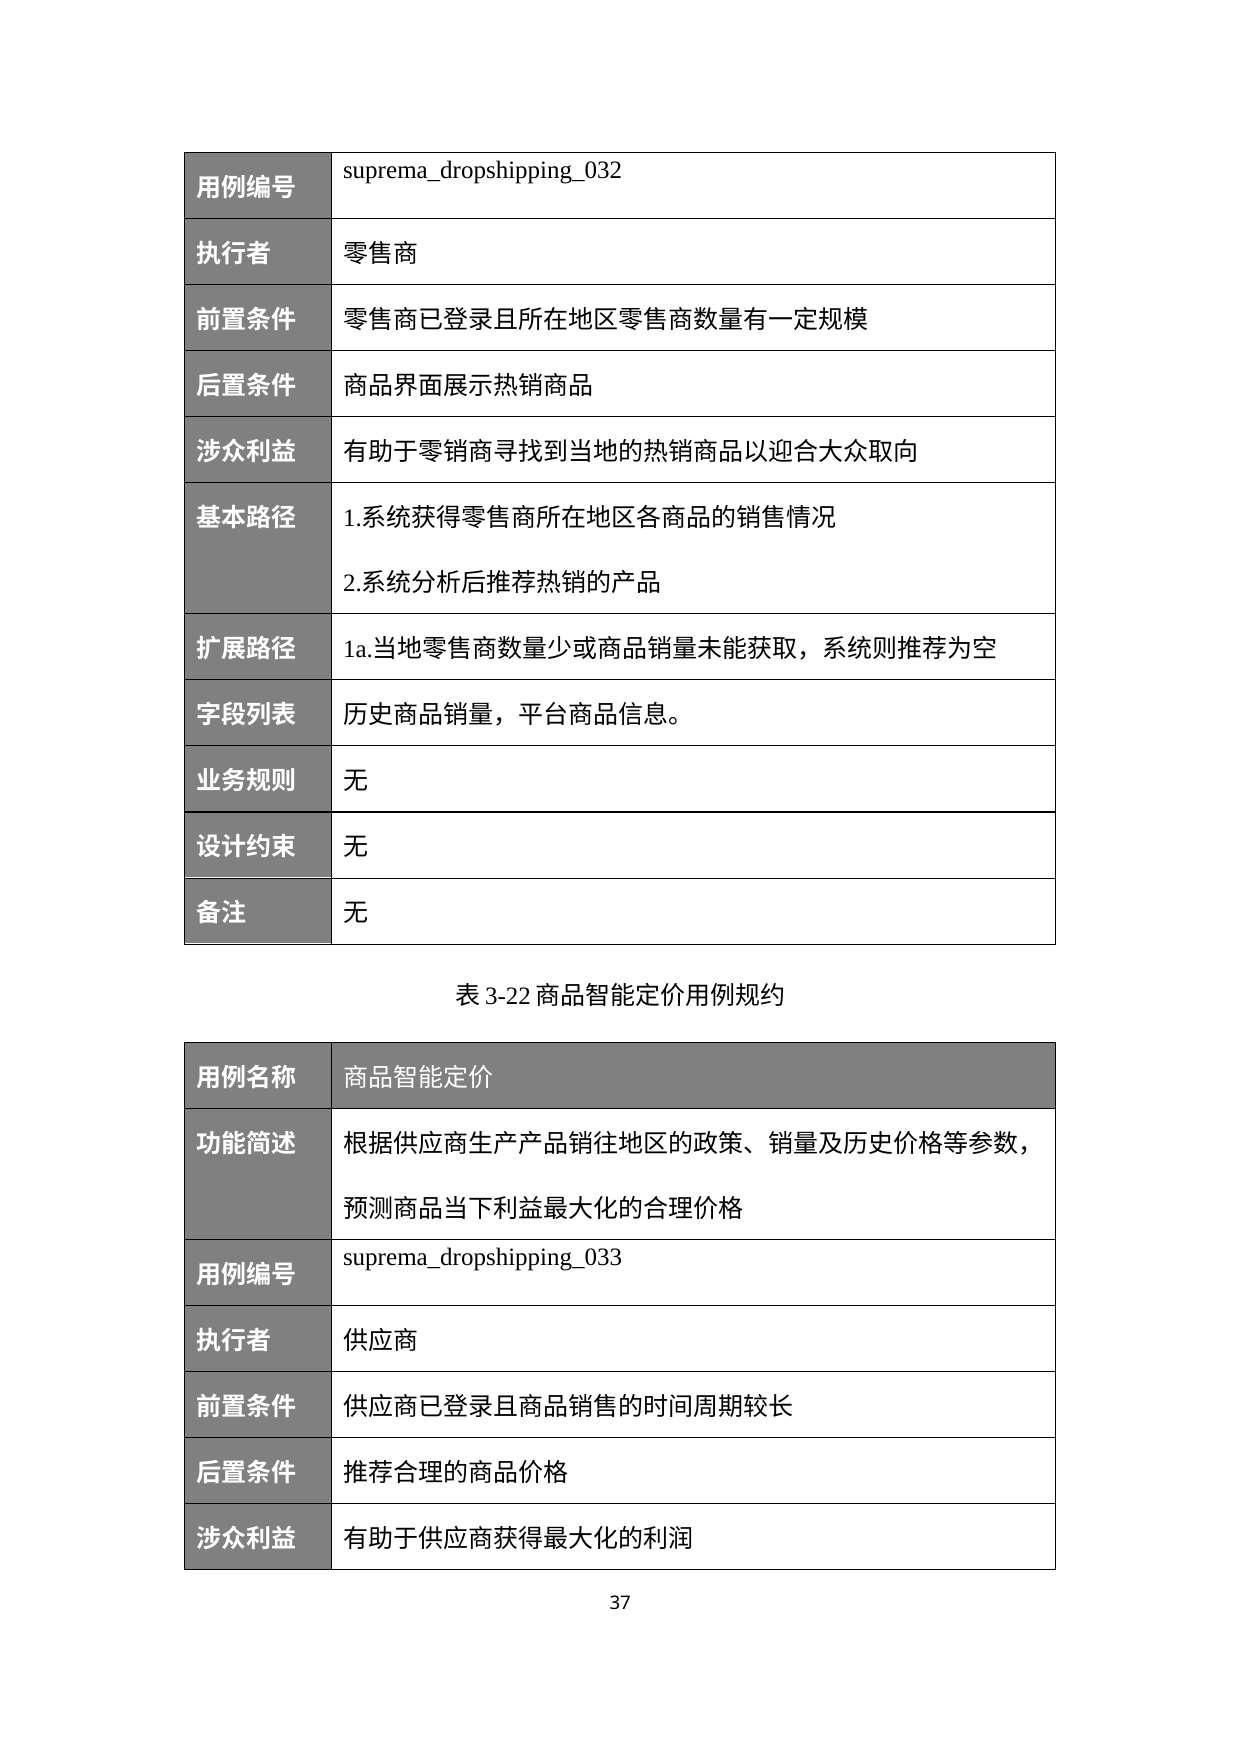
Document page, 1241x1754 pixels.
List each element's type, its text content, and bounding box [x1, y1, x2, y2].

table_cell 零售商已登录且所在地区零售商数量有一定规模 [332, 285, 1055, 350]
table_cell 根据供应商生产产品销往地区的政策、销量及历史价格等参数，预测商品当下利益最大化的合理价格 [332, 1109, 1055, 1239]
table_cell 字段列表 [185, 680, 331, 745]
table_cell 执行者 [185, 1306, 331, 1371]
table_cell 业务规则 [185, 746, 331, 811]
table_header 用例名称 [185, 1043, 331, 1108]
table_cell 用例编号 [185, 1240, 331, 1305]
table_cell 执行者 [185, 219, 331, 284]
text 表3-22商品智能定价用例规约 [187, 961, 1053, 1026]
table_cell 历史商品销量，平台商品信息。 [332, 680, 1055, 745]
table_header 商品智能定价 [332, 1043, 1055, 1108]
table_cell 1a.当地零售商数量少或商品销量未能获取，系统则推荐为空 [332, 614, 1055, 679]
table_cell 无 [332, 813, 1055, 877]
table_cell suprema_dropshipping_033 [332, 1240, 1055, 1305]
table_cell 有助于零销商寻找到当地的热销商品以迎合大众取向 [332, 417, 1055, 482]
table_cell 设计约束 [185, 813, 331, 877]
table_cell 涉众利益 [185, 1504, 331, 1569]
table_cell 备注 [185, 879, 331, 943]
table_cell 涉众利益 [185, 417, 331, 482]
table_cell 有助于供应商获得最大化的利润 [332, 1504, 1055, 1569]
table_cell 前置条件 [185, 285, 331, 350]
table_cell 前置条件 [185, 1372, 331, 1437]
table_cell 无 [332, 879, 1055, 943]
table_cell 无 [332, 746, 1055, 811]
table_cell 供应商已登录且商品销售的时间周期较长 [332, 1372, 1055, 1437]
table_cell 扩展路径 [185, 614, 331, 679]
table_cell 商品界面展示热销商品 [332, 351, 1055, 416]
table_cell 推荐合理的商品价格 [332, 1438, 1055, 1503]
table_cell 基本路径 [185, 483, 331, 613]
table_cell 零售商 [332, 219, 1055, 284]
table_cell 供应商 [332, 1306, 1055, 1371]
table_cell 后置条件 [185, 351, 331, 416]
table_cell 后置条件 [185, 1438, 331, 1503]
table_cell 用例编号 [185, 153, 331, 218]
table_cell 功能简述 [185, 1109, 331, 1239]
table_cell 1.系统获得零售商所在地区各商品的销售情况 2.系统分析后推荐热销的产品 [332, 483, 1055, 613]
table_cell suprema_dropshipping_032 [332, 153, 1055, 218]
